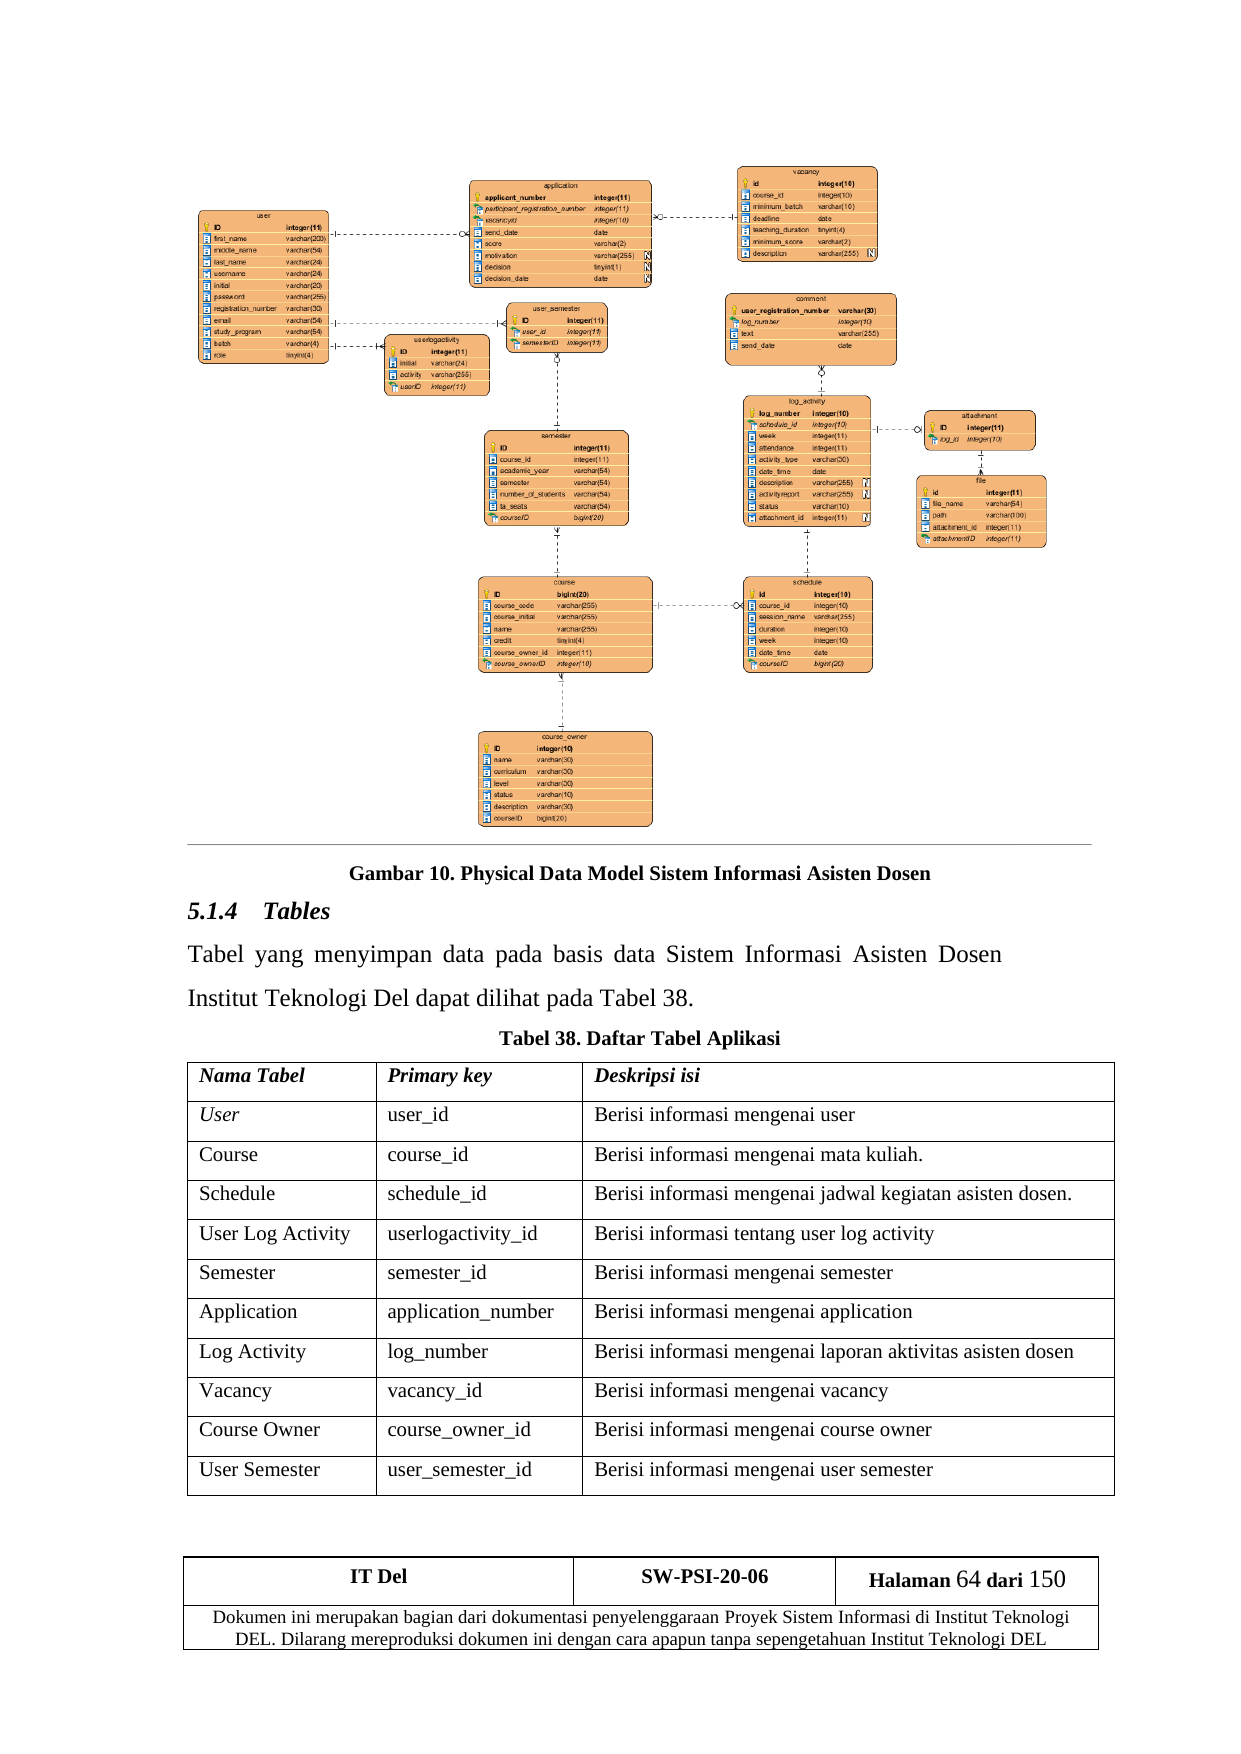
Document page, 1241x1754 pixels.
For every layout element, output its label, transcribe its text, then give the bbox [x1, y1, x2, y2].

table_cell application_number [377, 1299, 582, 1337]
table_cell Course Owner [188, 1417, 376, 1456]
table_cell user_semester_id [377, 1457, 582, 1495]
table_cell Application [188, 1299, 376, 1337]
table_header Nama Tabel [188, 1063, 376, 1101]
table_cell Berisi informasi mengenai application [583, 1299, 1114, 1337]
table_cell Berisi informasi mengenai jadwal kegiatan asisten dosen. [583, 1181, 1114, 1219]
table_cell userlogactivity_id [377, 1220, 582, 1259]
subtitle Tables [187, 896, 1092, 925]
table_cell Semester [188, 1260, 376, 1298]
table_cell Vacancy [188, 1378, 376, 1416]
table_cell vacancy_id [377, 1378, 582, 1416]
table_cell Berisi informasi mengenai semester [583, 1260, 1114, 1298]
table_cell semester_id [377, 1260, 582, 1298]
text Tabel yang menyimpan data pada basis data Sistem Informasi Asisten Dosen Institut Teknologi Del dapat dilihat pada Tabel 38. [187, 939, 1003, 1011]
table_header Deskripsi isi [583, 1063, 1114, 1101]
table_cell User Semester [188, 1457, 376, 1495]
table_cell Berisi informasi mengenai course owner [583, 1417, 1114, 1456]
table_cell Log Activity [188, 1339, 376, 1377]
table_cell Berisi informasi mengenai user semester [583, 1457, 1114, 1495]
picture [187, 147, 1092, 846]
table_cell log_number [377, 1339, 582, 1377]
table_cell Berisi informasi mengenai vacancy [583, 1378, 1114, 1416]
table_cell Course [188, 1142, 376, 1180]
text Gambar 10. Physical Data Model Sistem Informasi Asisten Dosen [187, 860, 1092, 884]
table_cell user_id [377, 1102, 582, 1141]
table_cell Berisi informasi mengenai mata kuliah. [583, 1142, 1114, 1180]
table_cell User Log Activity [188, 1220, 376, 1259]
table_cell schedule_id [377, 1181, 582, 1219]
table_cell Schedule [188, 1181, 376, 1219]
table_cell course_id [377, 1142, 582, 1180]
text Tabel 38. Daftar Tabel Aplikasi [187, 1026, 1092, 1050]
table_cell Berisi informasi mengenai laporan aktivitas asisten dosen [583, 1339, 1114, 1377]
table_cell course_owner_id [377, 1417, 582, 1456]
table_header Primary key [377, 1063, 582, 1101]
table_cell Berisi informasi tentang user log activity [583, 1220, 1114, 1259]
table_cell User [188, 1102, 376, 1141]
table_cell Berisi informasi mengenai user [583, 1102, 1114, 1141]
